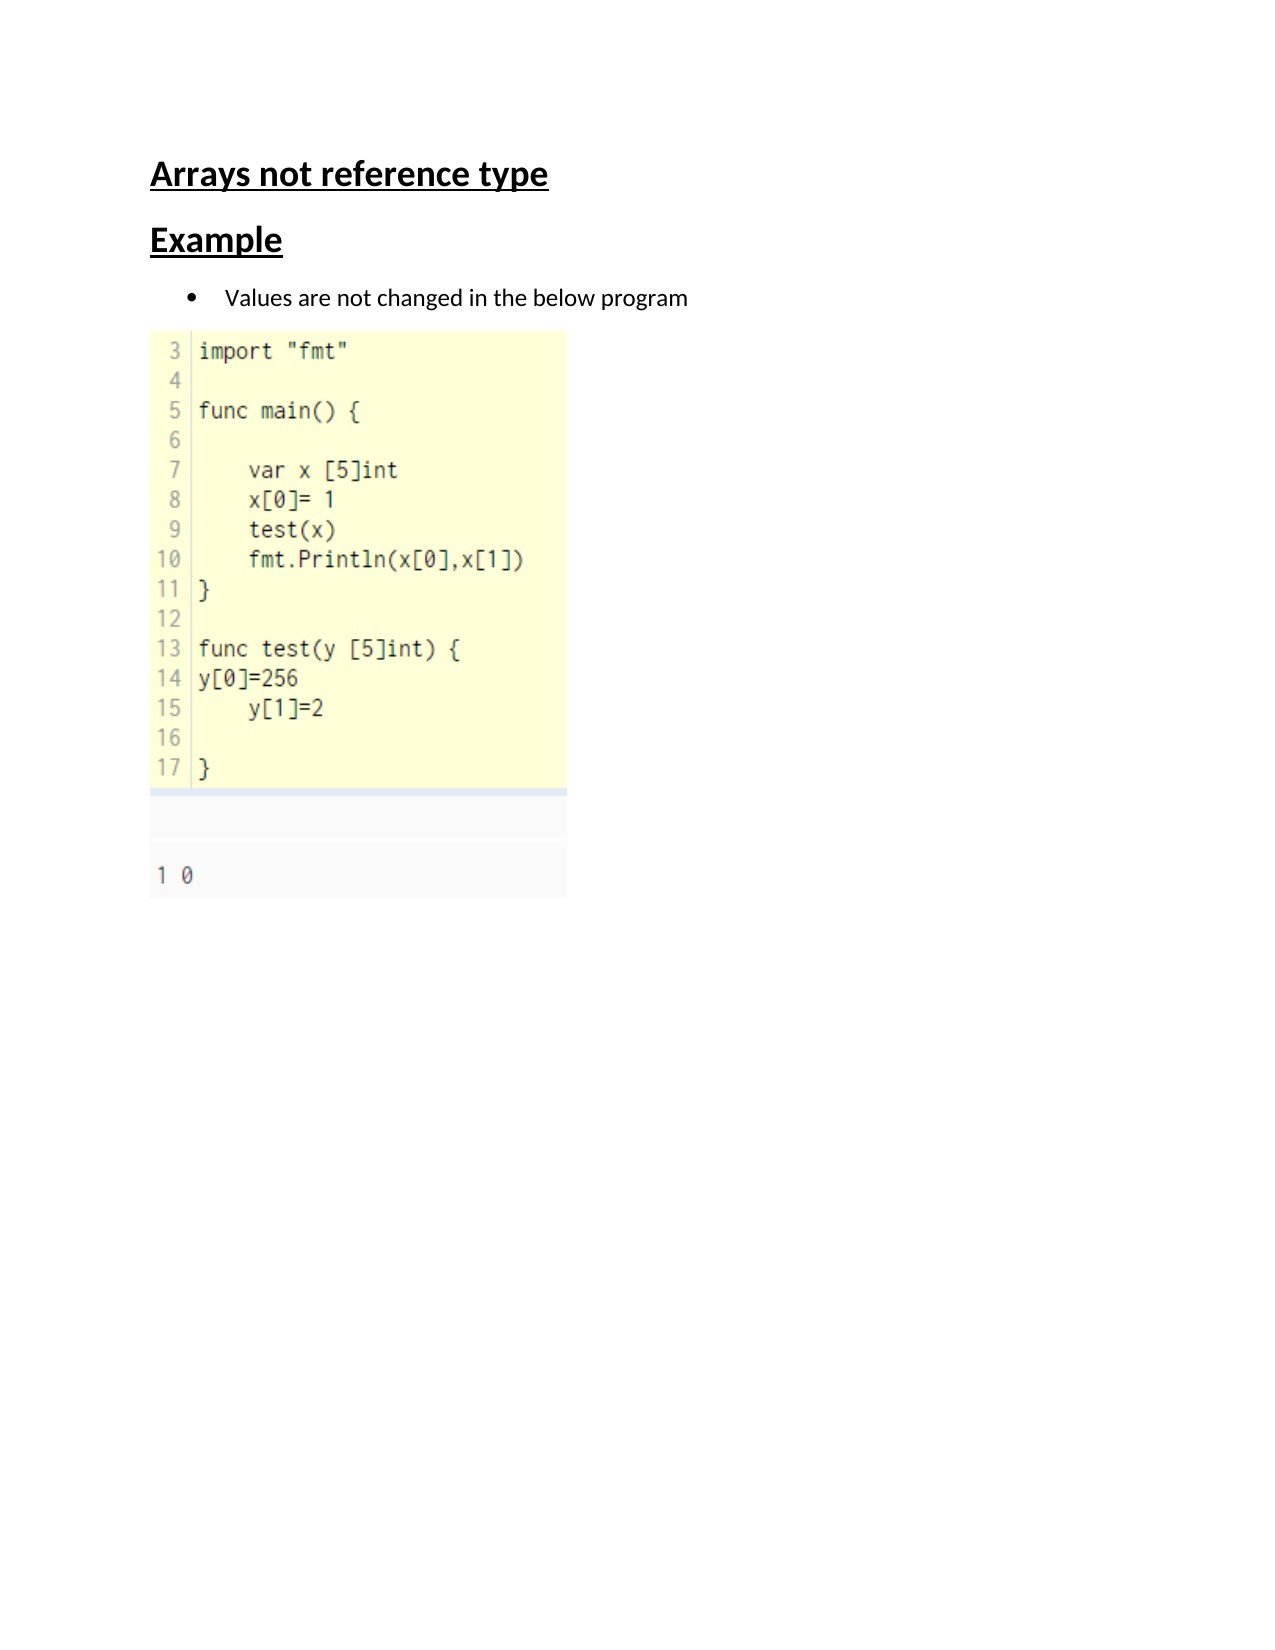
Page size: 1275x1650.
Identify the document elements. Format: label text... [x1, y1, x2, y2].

picture [150, 331, 568, 898]
text Arrays not reference type [150, 150, 1125, 196]
text Example [150, 216, 1125, 262]
list Values are not changed in the below program [187, 282, 1125, 313]
